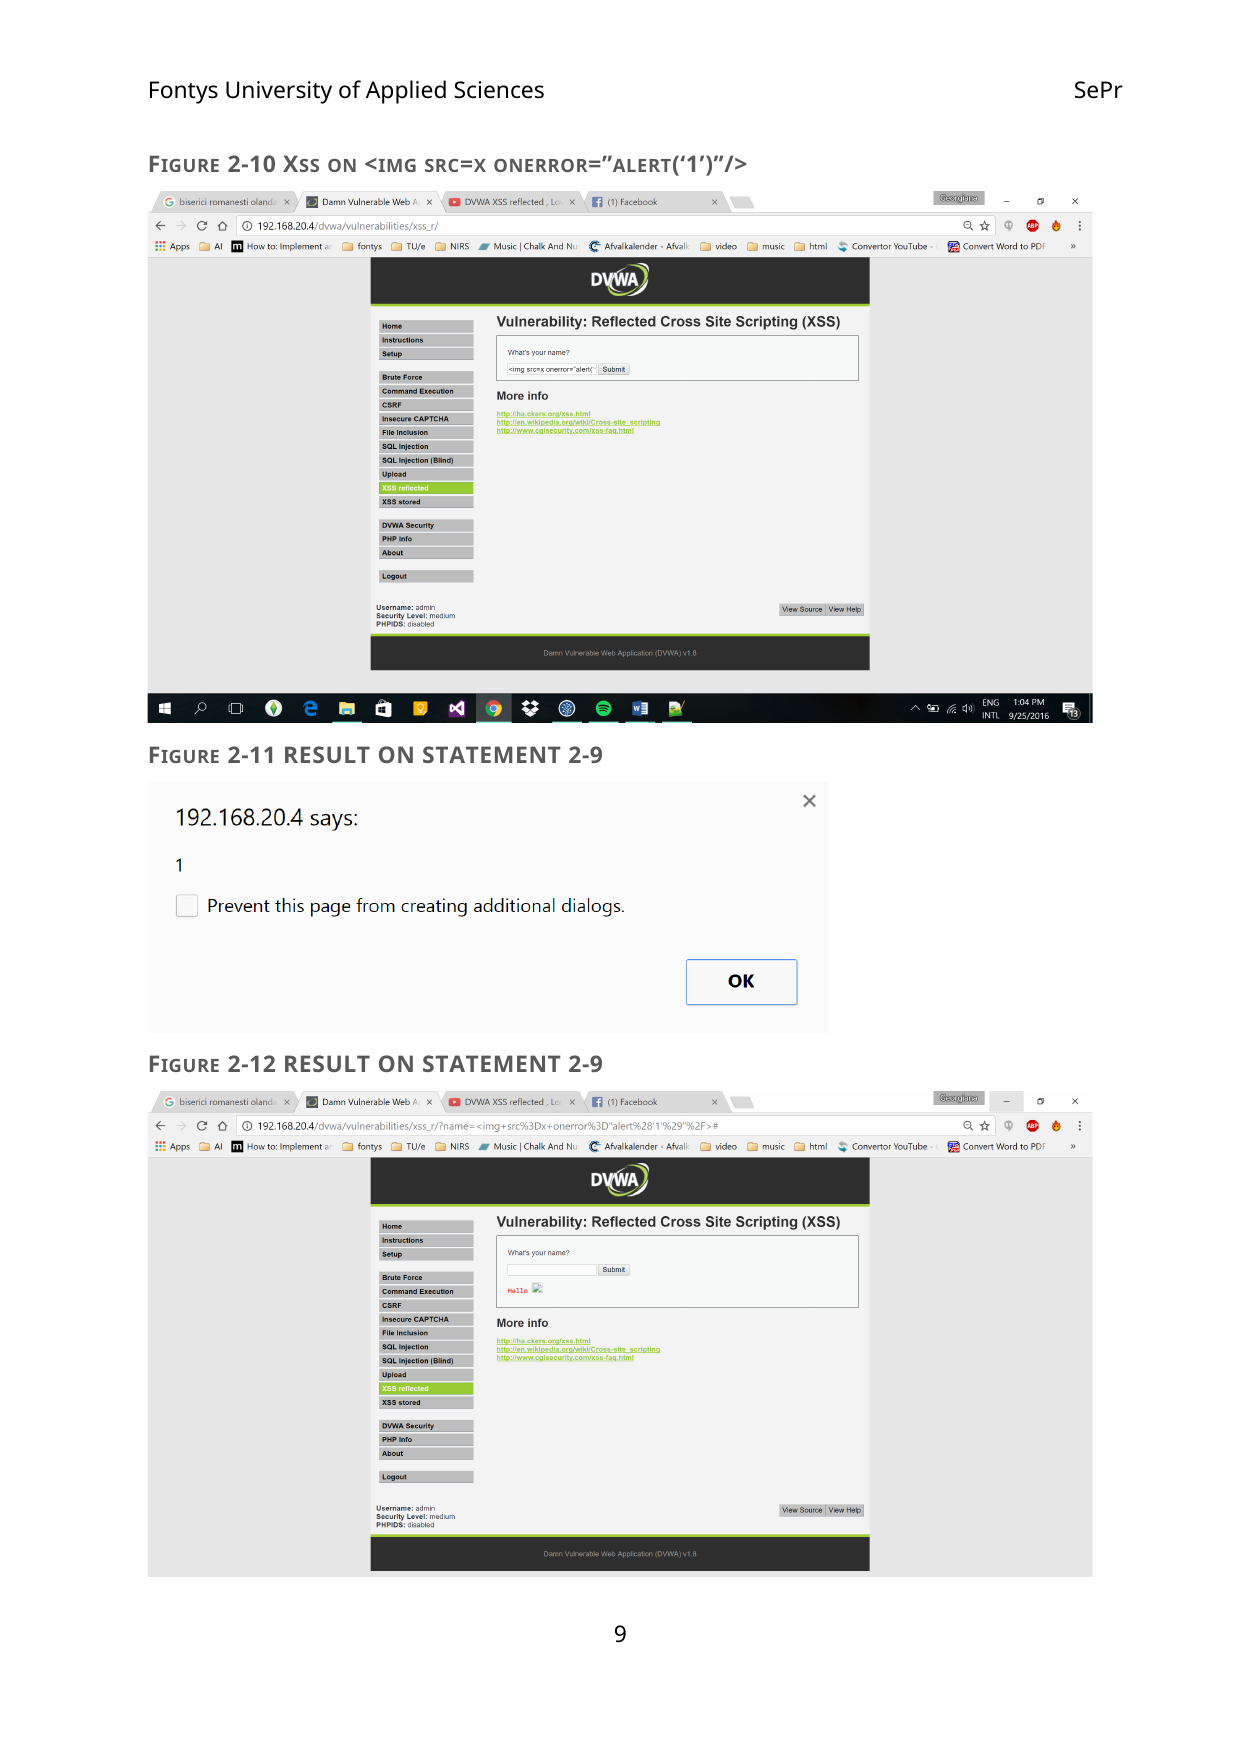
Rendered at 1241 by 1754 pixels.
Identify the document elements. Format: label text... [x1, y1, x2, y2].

picture [147, 1091, 1093, 1577]
text Figure 2-10 RESULT ON STATEMENT 2-9 [148, 738, 1093, 770]
picture [147, 191, 1093, 723]
text Figure 2-11 RESULT ON STATEMENT 2-9 [148, 1048, 1093, 1079]
picture [147, 782, 829, 1033]
